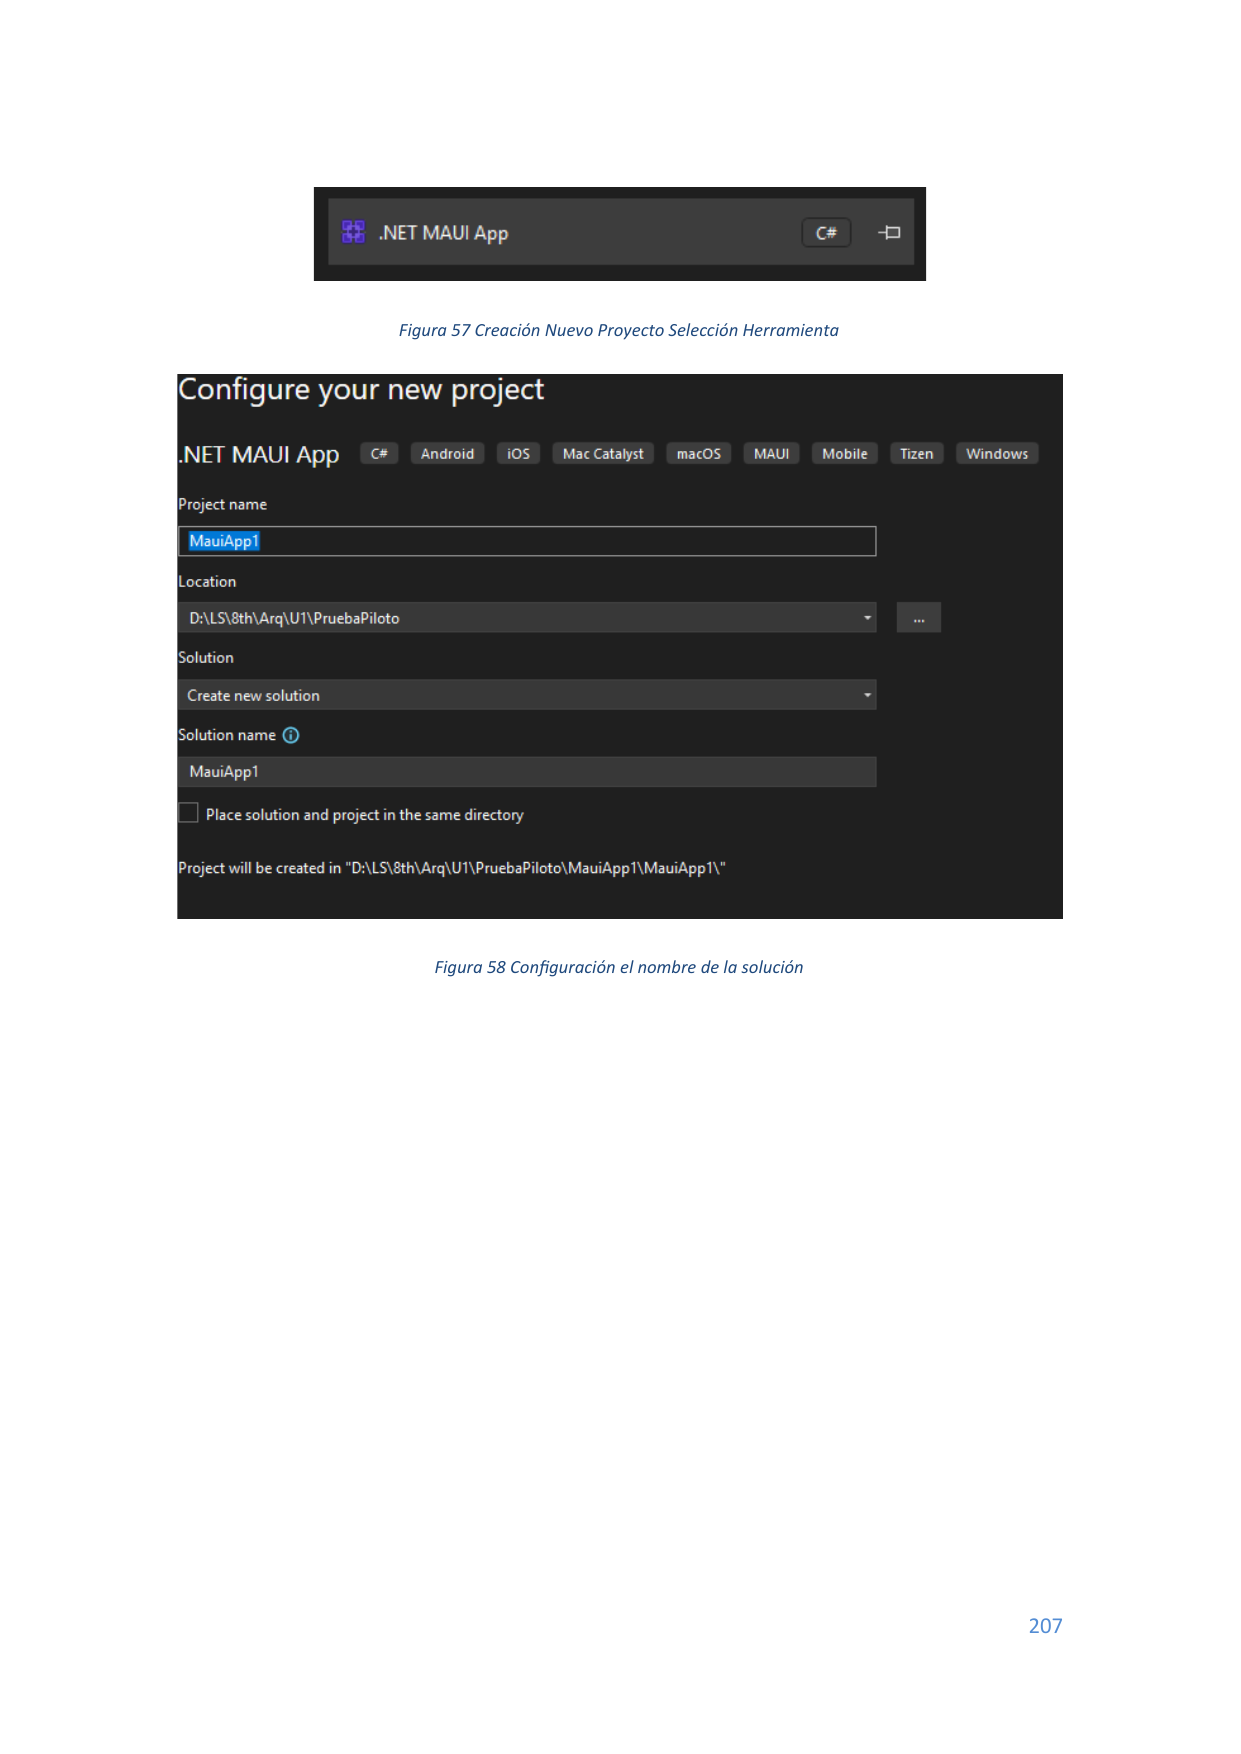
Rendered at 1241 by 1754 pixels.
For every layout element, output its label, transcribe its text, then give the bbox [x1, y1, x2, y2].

text Figura 58 Configuración el nombre de la solución [177, 956, 1063, 979]
text Figura 57 Creación Nuevo Proyecto Selección Herramienta [177, 318, 1063, 341]
picture [313, 187, 927, 281]
picture [177, 374, 1063, 919]
